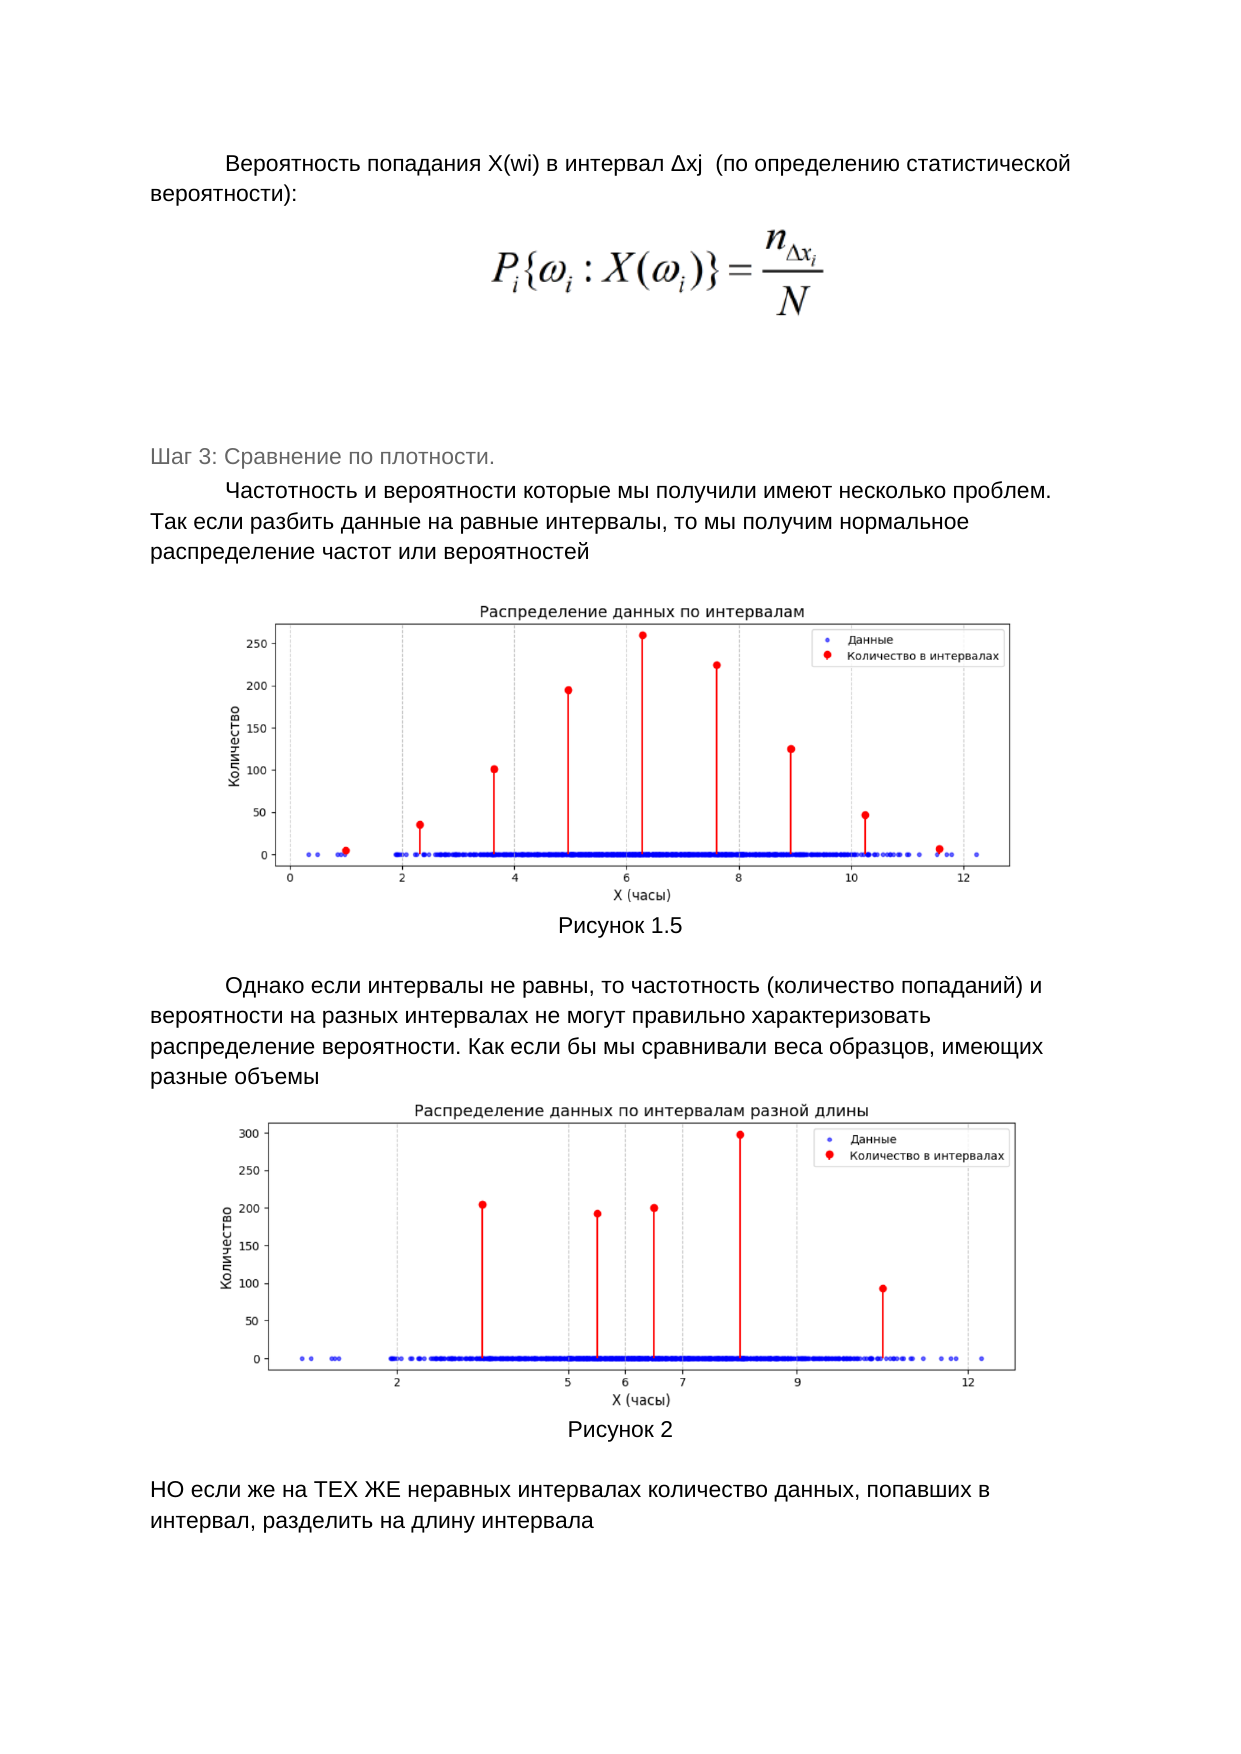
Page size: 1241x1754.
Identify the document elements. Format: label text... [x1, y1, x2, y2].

text Рисунок 1.5 [150, 912, 1090, 938]
text Частотность и вероятности которые мы получили имеют несколько проблем. Так если разбить данные на равные интервалы, то мы получим нормальное распределение частот или вероятностей [150, 477, 1090, 564]
text Однако если интервалы не равны, то частотность (количество попаданий) и вероятности на разных интервалах не могут правильно характеризовать распределение вероятности. Как если бы мы сравнивали веса образцов, имеющих разные объемы [150, 972, 1090, 1089]
text Вероятность попадания Х(wi) в интервал Δхj (по определению статистической вероятности): [150, 150, 1090, 207]
picture [211, 1093, 1029, 1413]
subtitle Шаг 3: Сравнение по плотности. [150, 443, 1090, 469]
text Рисунок 2 [150, 1416, 1090, 1442]
picture [481, 210, 834, 324]
picture [216, 598, 1024, 908]
text НО если же на ТЕХ ЖЕ неравных интервалах количество данных, попавших в интервал, разделить на длину интервала [150, 1476, 1090, 1533]
